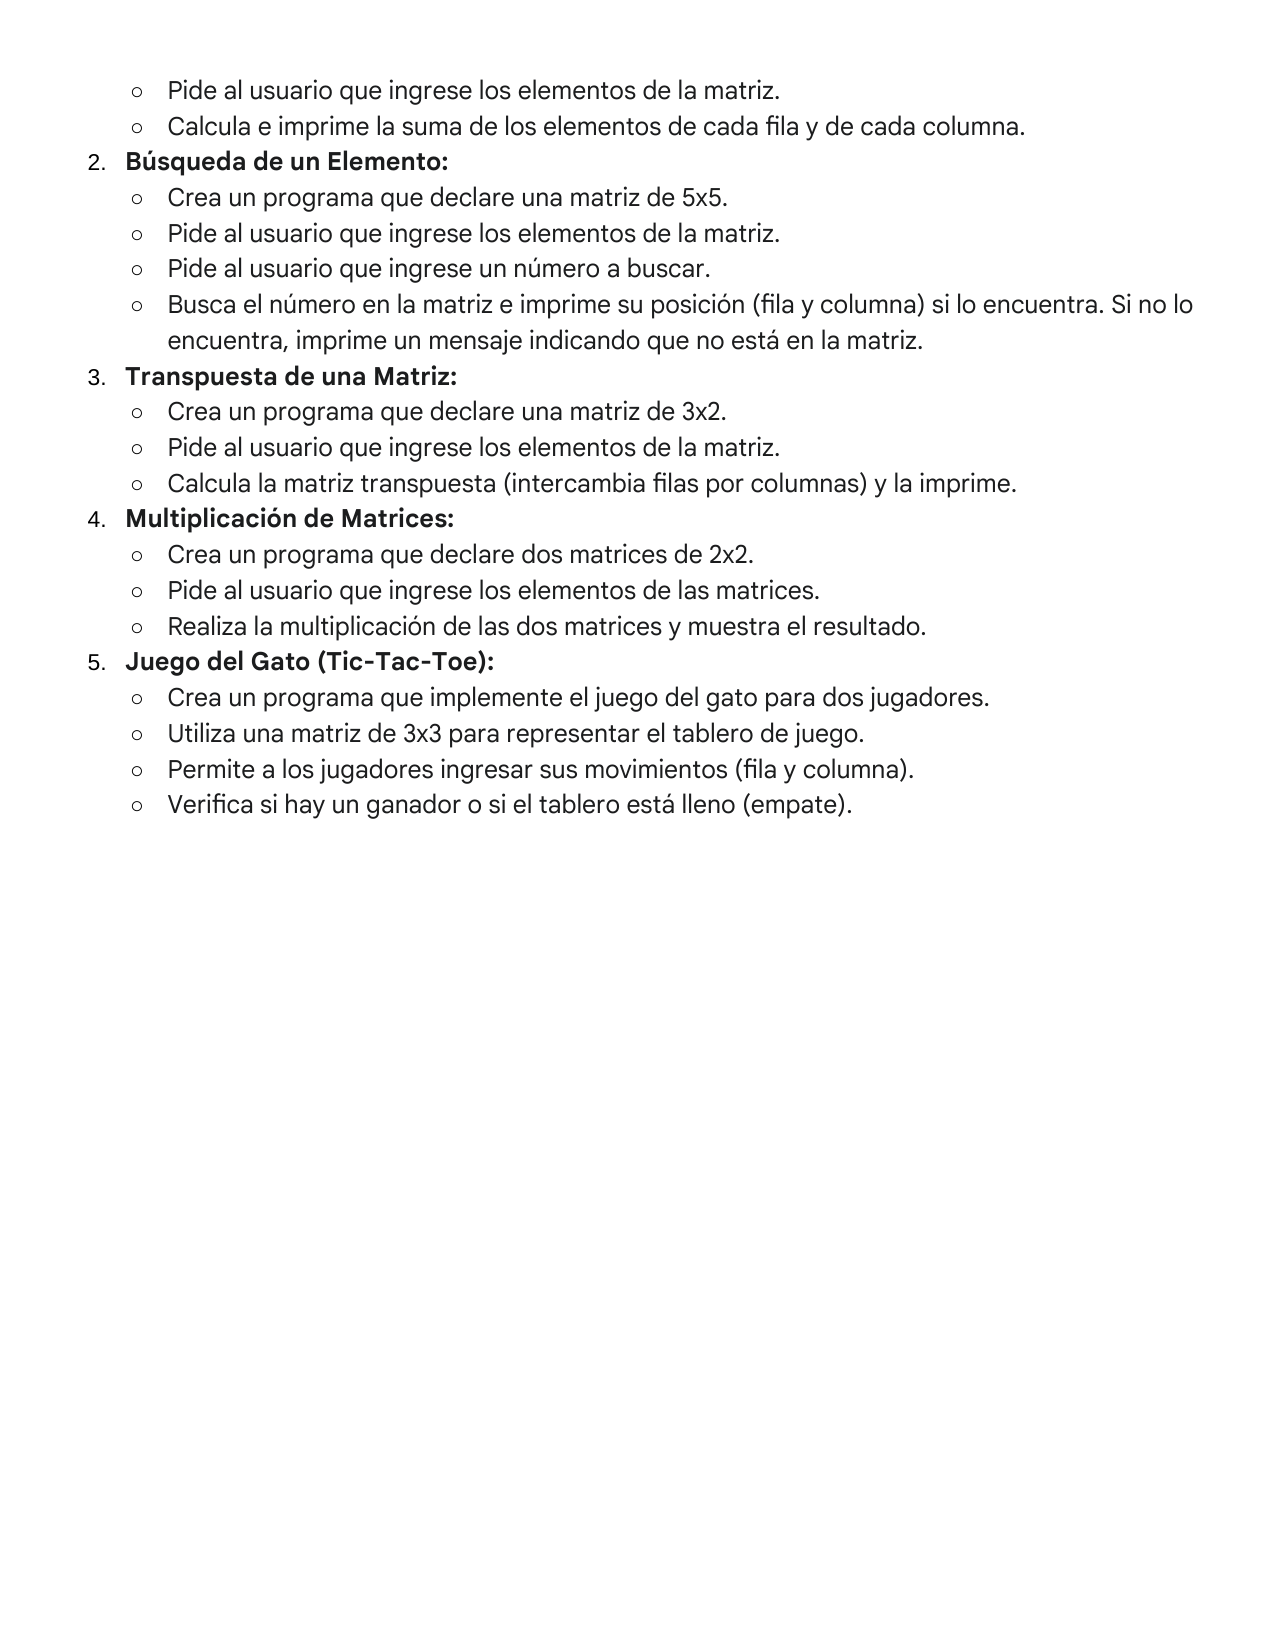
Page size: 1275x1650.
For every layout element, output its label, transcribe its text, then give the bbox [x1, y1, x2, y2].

list Transpuesta de una Matriz: [87, 361, 1200, 392]
list Pide al usuario que ingrese los elementos de la matriz. [130, 75, 1200, 106]
list Búsqueda de un Elemento: [87, 146, 1200, 178]
list Busca el número en la matriz e imprime su posición (fila y columna) si lo encuentra. Si no lo encuentra, imprime un mensaje indicando que no está en la matriz. [130, 289, 1200, 356]
list Crea un programa que declare dos matrices de 2x2. [130, 539, 1200, 571]
list Calcula la matriz transpuesta (intercambia filas por columnas) y la imprime. [130, 468, 1200, 499]
list Pide al usuario que ingrese los elementos de las matrices. [130, 575, 1200, 607]
list Pide al usuario que ingrese los elementos de la matriz. [130, 432, 1200, 464]
list Juego del Gato (Tic-Tac-Toe): [87, 647, 1200, 678]
list Crea un programa que implemente el juego del gato para dos jugadores. [130, 682, 1200, 714]
list Pide al usuario que ingrese un número a buscar. [130, 254, 1200, 285]
list Calcula e imprime la suma de los elementos de cada fila y de cada columna. [130, 111, 1200, 142]
list Crea un programa que declare una matriz de 3x2. [130, 397, 1200, 428]
list Utiliza una matriz de 3x3 para representar el tablero de juego. [130, 718, 1200, 749]
list Crea un programa que declare una matriz de 5x5. [130, 182, 1200, 213]
list Permite a los jugadores ingresar sus movimientos (fila y columna). [130, 754, 1200, 785]
list Verifica si hay un ganador o si el tablero está lleno (empate). [130, 789, 1200, 821]
list Realiza la multiplicación de las dos matrices y muestra el resultado. [130, 611, 1200, 642]
list Multiplicación de Matrices: [87, 504, 1200, 535]
list Pide al usuario que ingrese los elementos de la matriz. [130, 218, 1200, 249]
